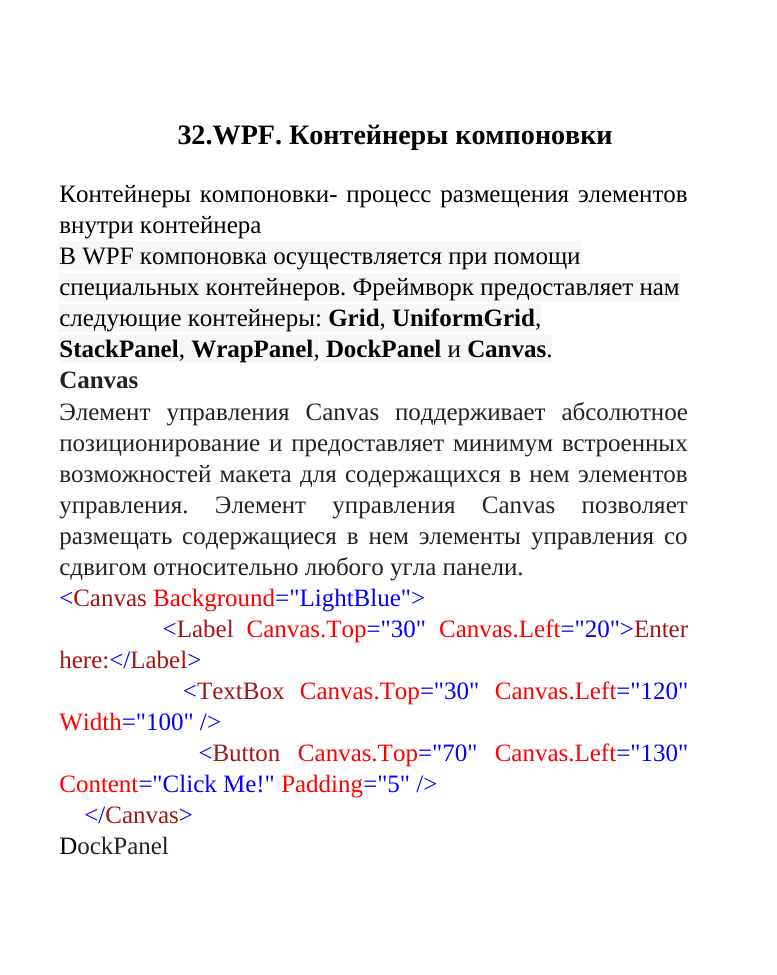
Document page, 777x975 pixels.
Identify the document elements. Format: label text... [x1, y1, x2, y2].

text В WPF компоновка осуществляется при помощи специальных контейнеров. Фреймворк предоставляет нам следующие контейнеры: Grid, UniformGrid, StackPanel, WrapPanel, DockPanel и Canvas. [59, 241, 688, 363]
text <Canvas Background="LightBlue"> [59, 583, 688, 612]
text Canvas [59, 366, 688, 394]
text DockPanel [59, 831, 688, 860]
text Элемент управления Canvas поддерживает абсолютное позиционирование и предоставляет минимум встроенных возможностей макета для содержащихся в нем элементов управления. Элемент управления Canvas позволяет размещать содержащиеся в нем элементы управления со сдвигом относительно любого угла панели. [59, 397, 688, 581]
text <Label Canvas.Top="30" Canvas.Left="20">Enter here:</Label> [59, 614, 688, 674]
text Контейнеры компоновки- процесс размещения элементов внутри контейнера [59, 179, 688, 239]
subtitle 32.WPF. Контейнеры компоновки [177, 118, 688, 150]
text <Button Canvas.Top="70" Canvas.Left="130" Content="Click Me!" Padding="5" /> [59, 738, 688, 798]
text </Canvas> [59, 800, 688, 829]
text <TextBox Canvas.Top="30" Canvas.Left="120" Width="100" /> [59, 676, 688, 736]
